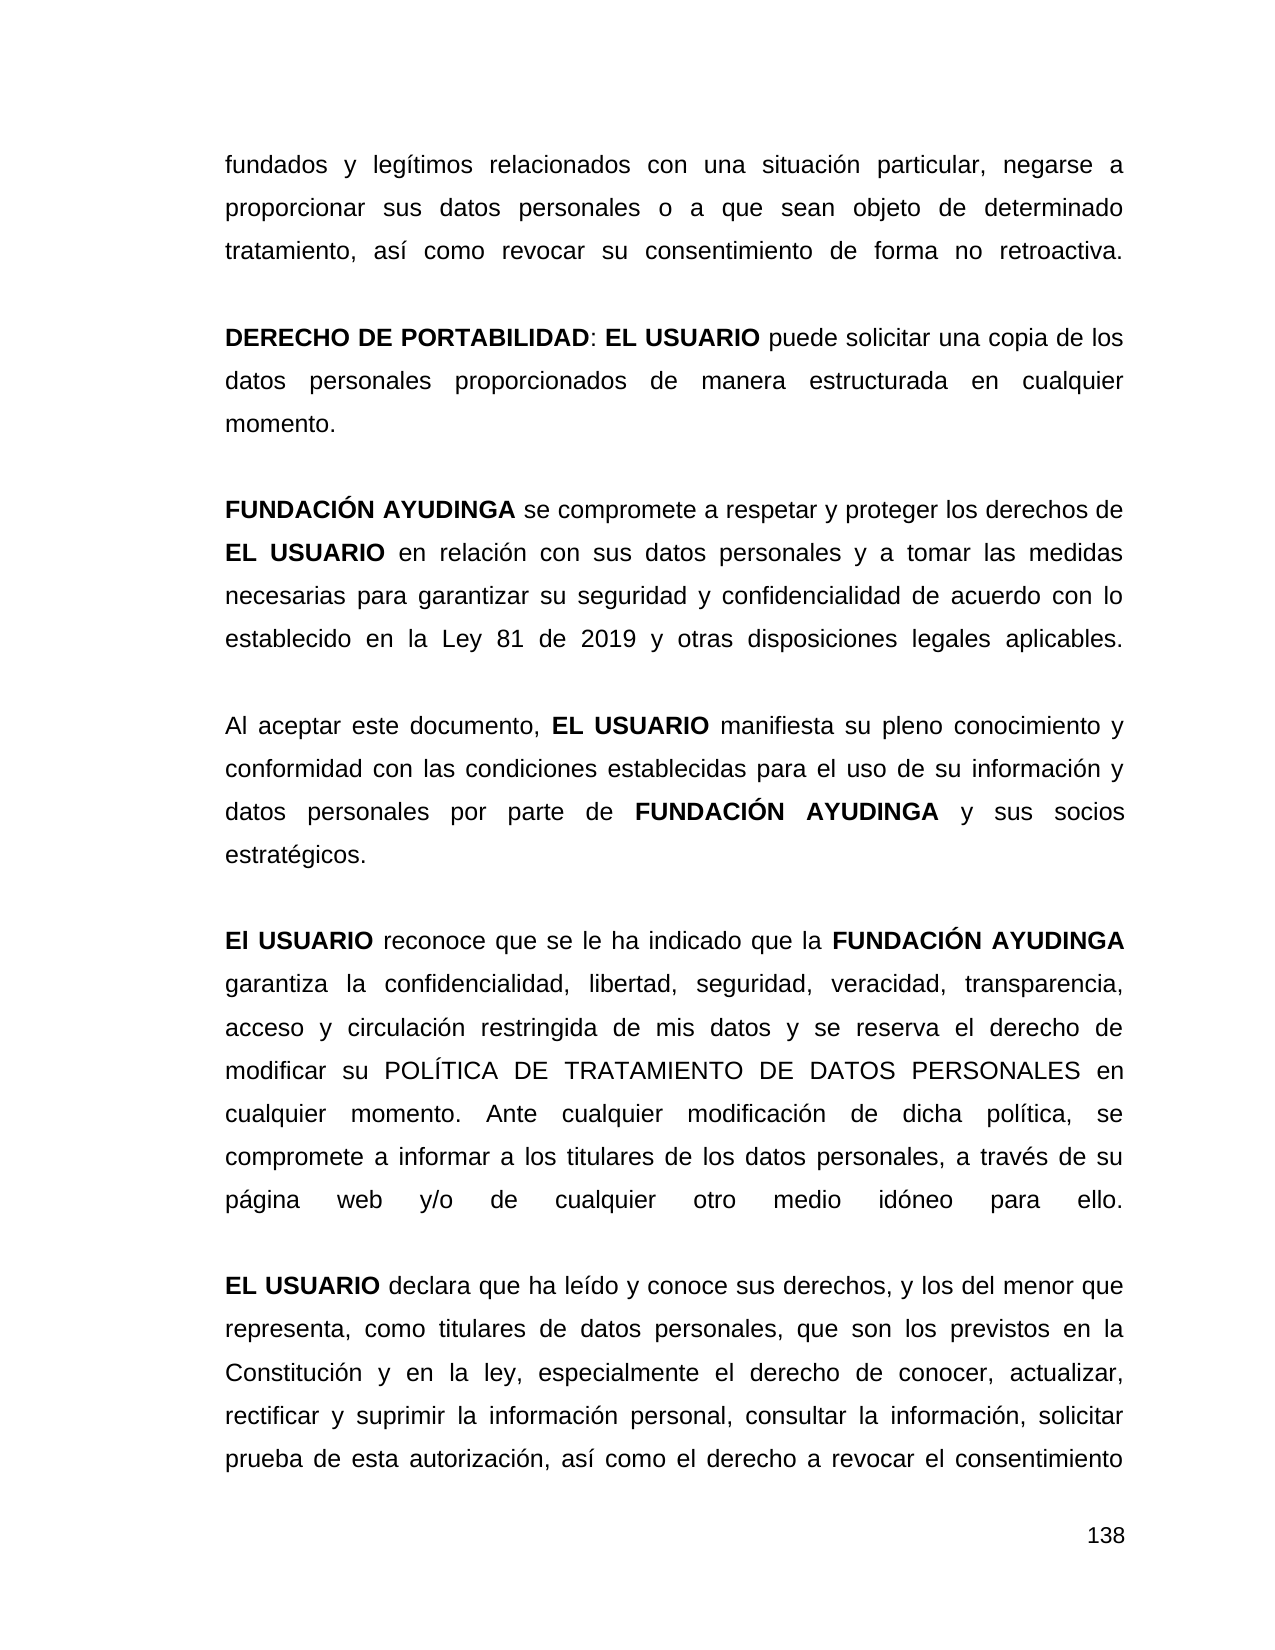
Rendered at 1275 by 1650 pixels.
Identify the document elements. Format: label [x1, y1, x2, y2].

text [225, 150, 1125, 437]
text [225, 495, 1125, 1472]
